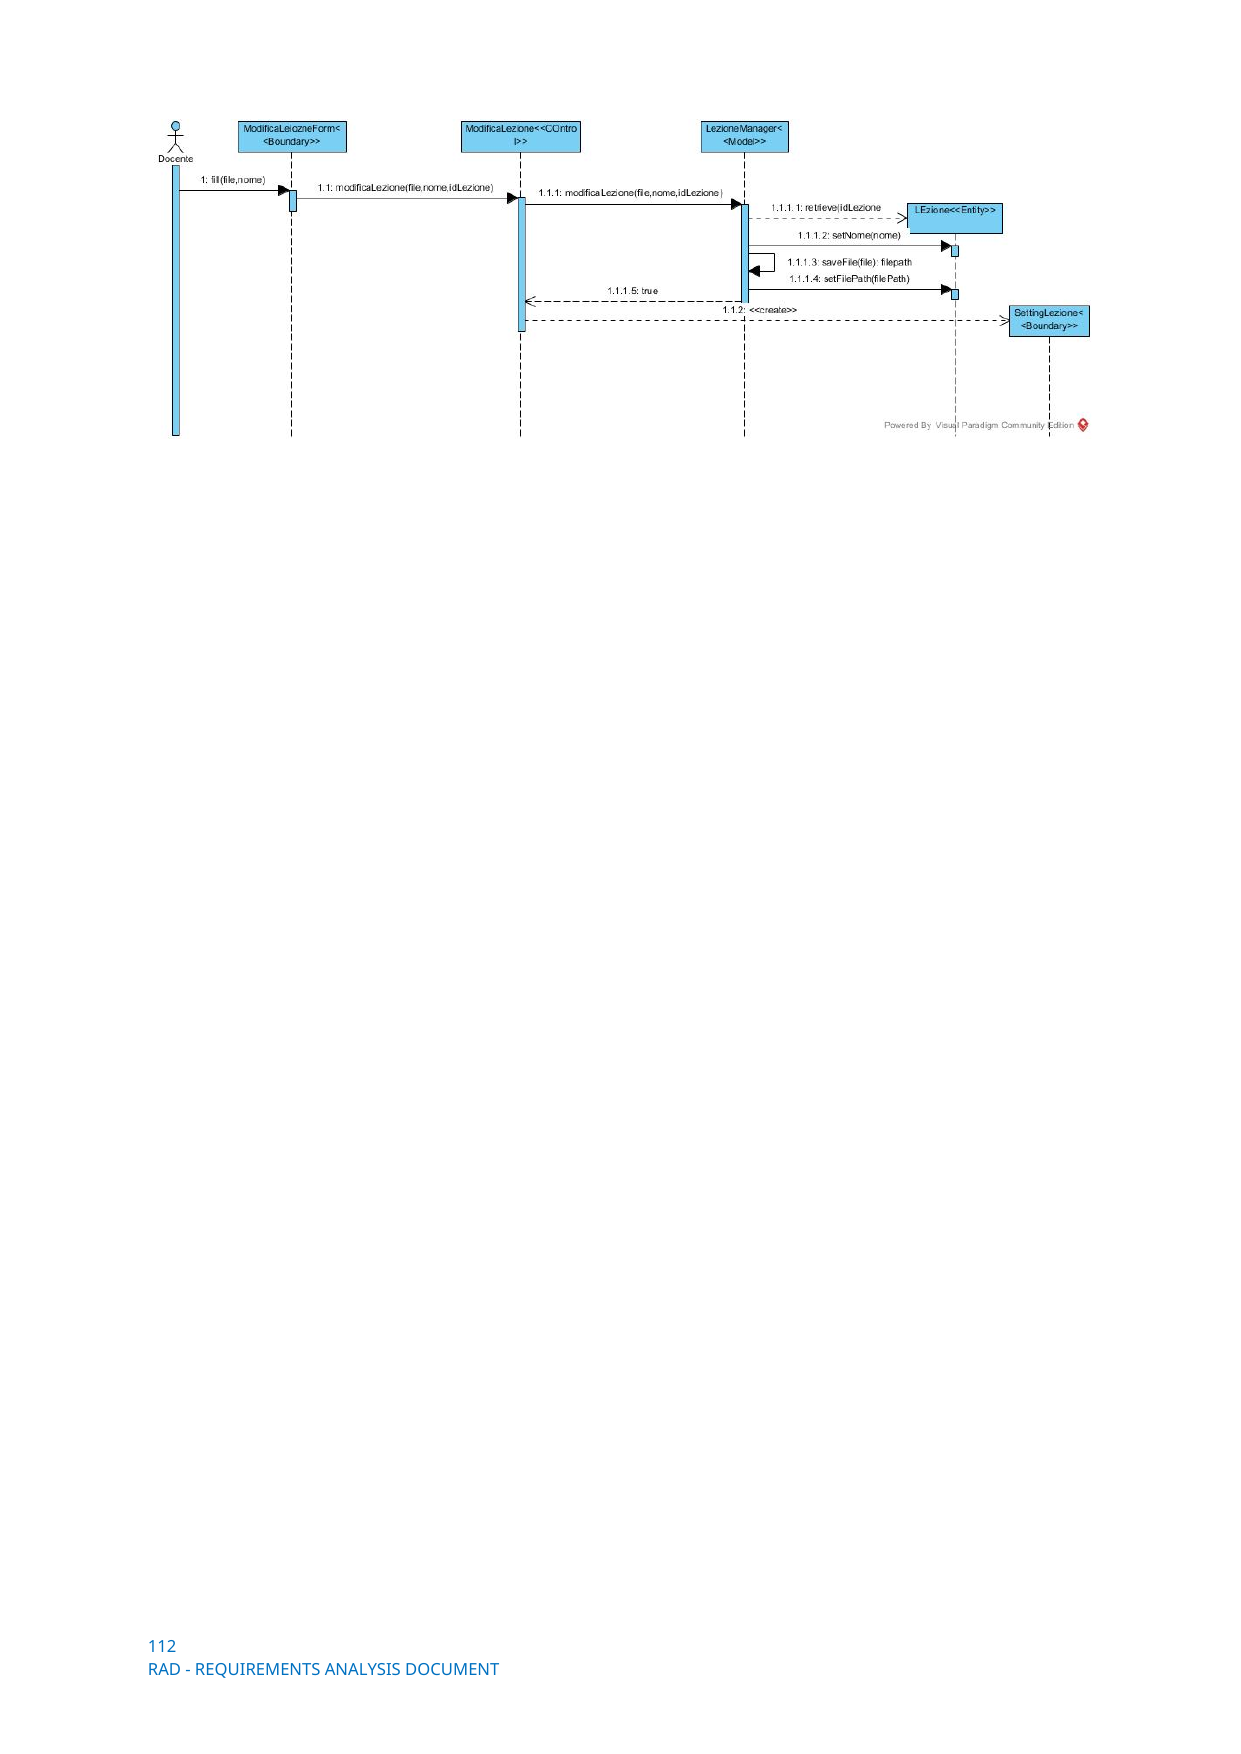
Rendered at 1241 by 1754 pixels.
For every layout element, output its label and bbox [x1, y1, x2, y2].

picture [147, 119, 1093, 439]
